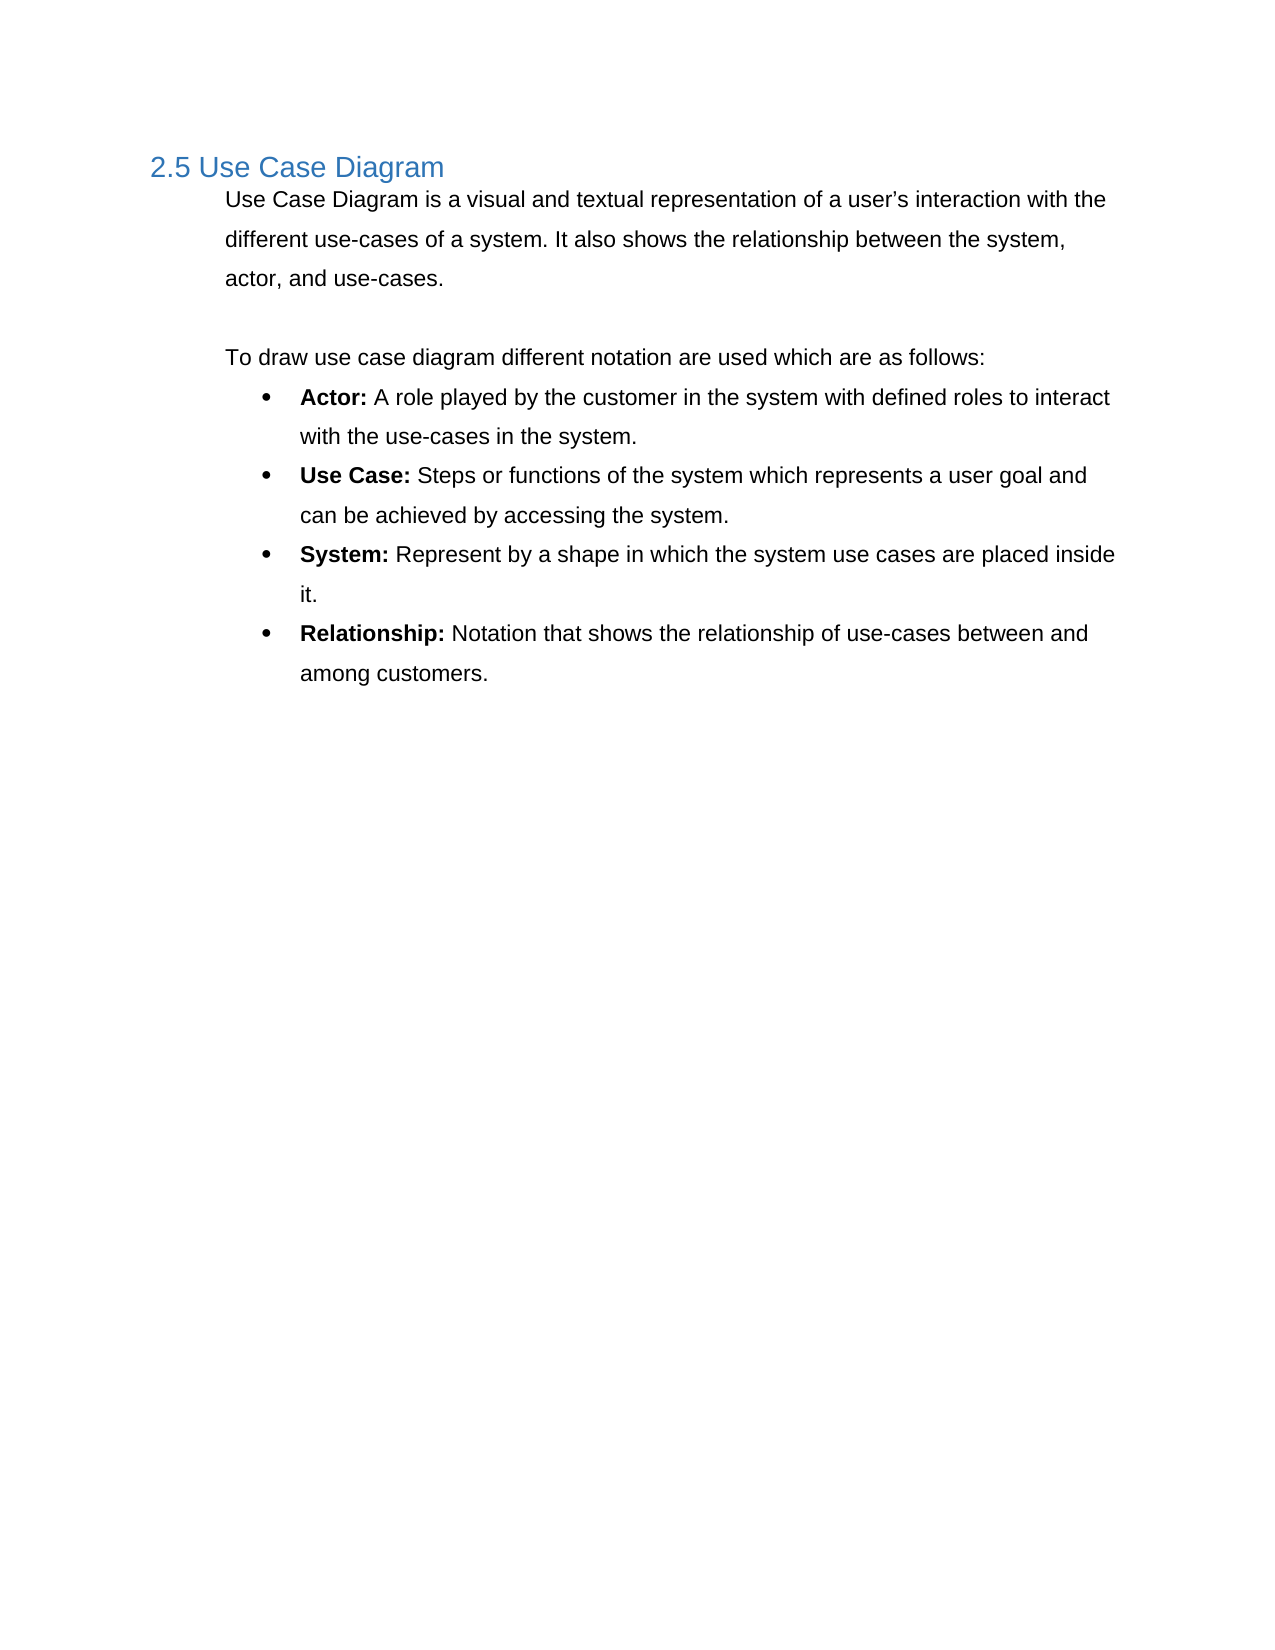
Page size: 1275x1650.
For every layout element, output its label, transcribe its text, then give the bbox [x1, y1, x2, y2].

list System: Represent by a shape in which the system use cases are placed inside it. [262, 541, 1125, 607]
list To draw use case diagram different notation are used which are as follows: [225, 344, 1125, 370]
subtitle 2.5 Use Case Diagram [150, 150, 1125, 183]
list Use Case Diagram is a visual and textual representation of a user’s interaction with the different use-cases of a system. It also shows the relationship between the system, actor, and use-cases. [225, 186, 1125, 291]
list Relationship: Notation that shows the relationship of use-cases between and among customers. [262, 620, 1125, 686]
list Use Case: Steps or functions of the system which represents a user goal and can be achieved by accessing the system. [262, 462, 1125, 528]
list Actor: A role played by the customer in the system with defined roles to interact with the use-cases in the system. [262, 383, 1125, 449]
